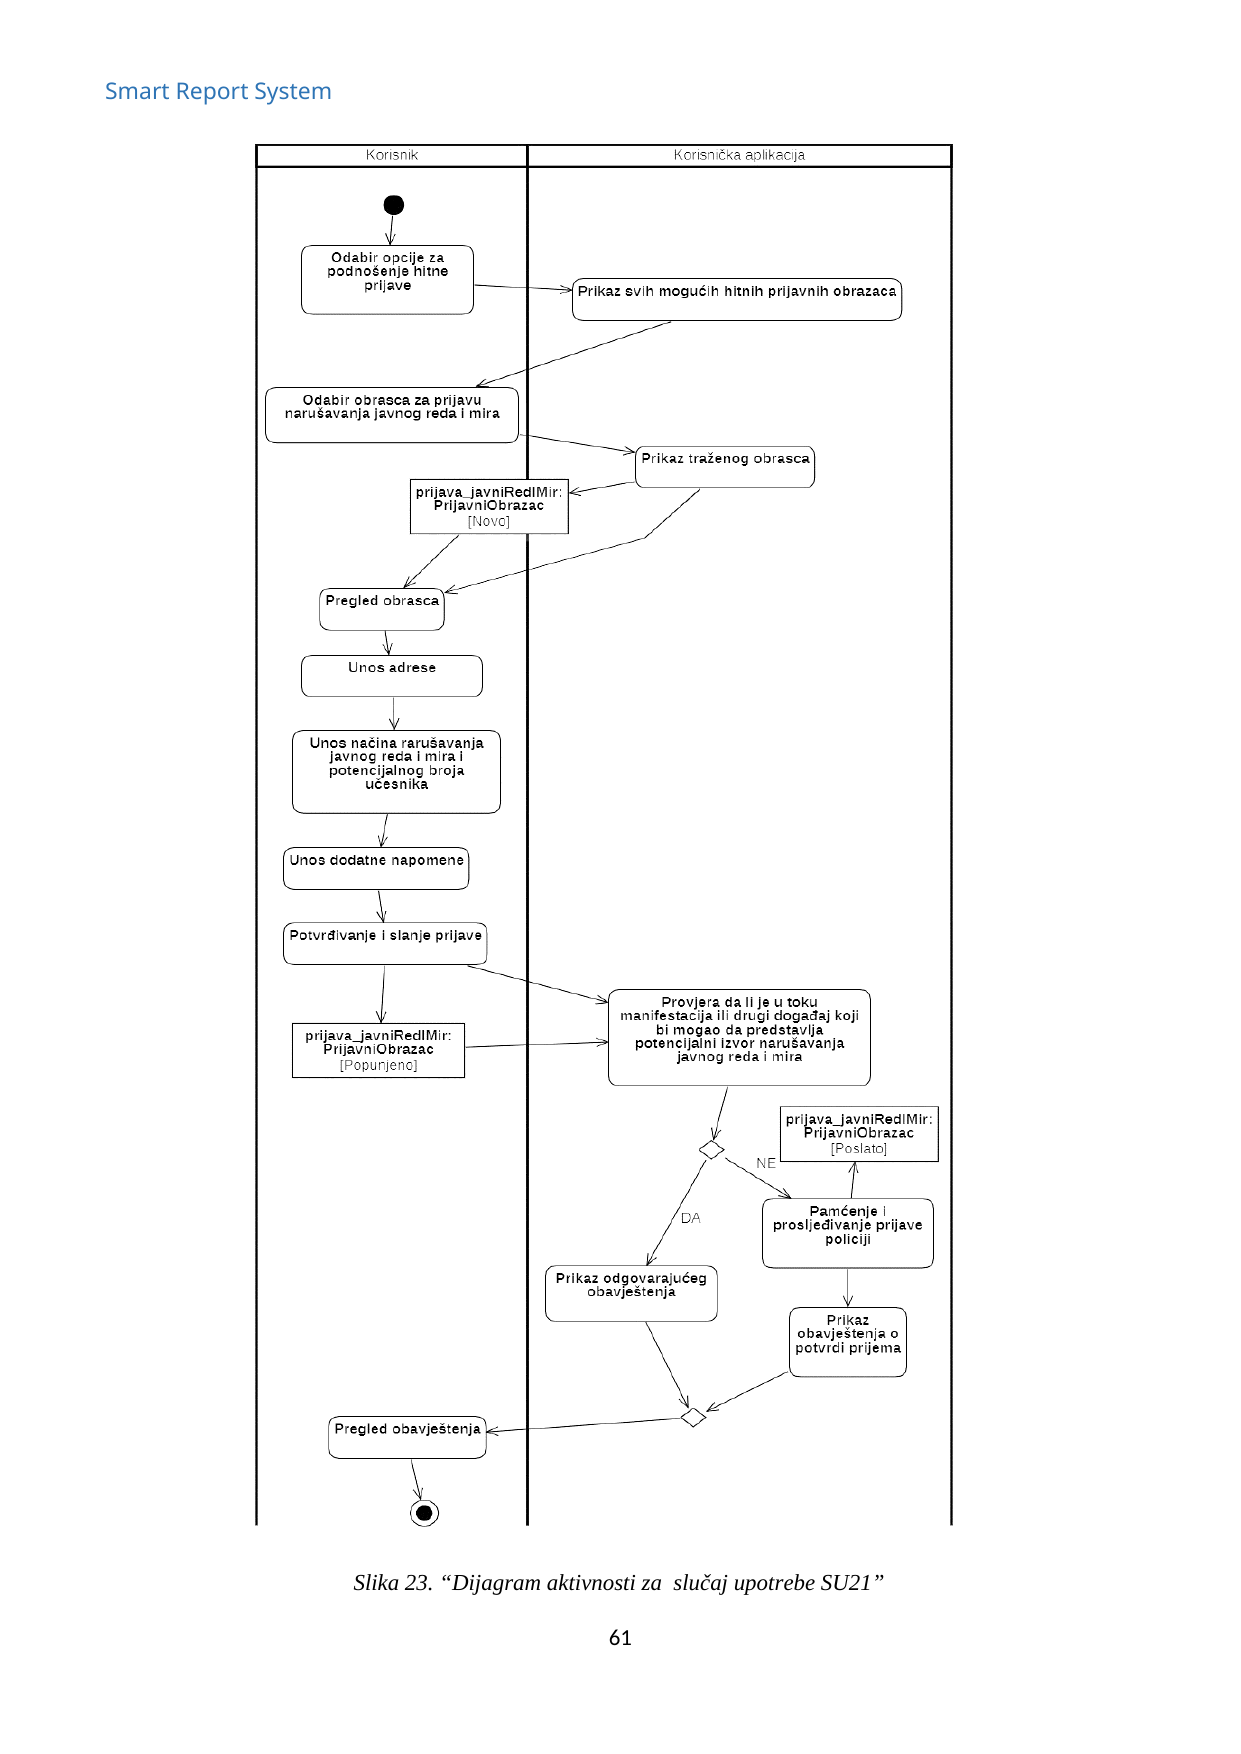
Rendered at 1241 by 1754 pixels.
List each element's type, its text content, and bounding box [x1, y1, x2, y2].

picture [245, 134, 996, 1567]
